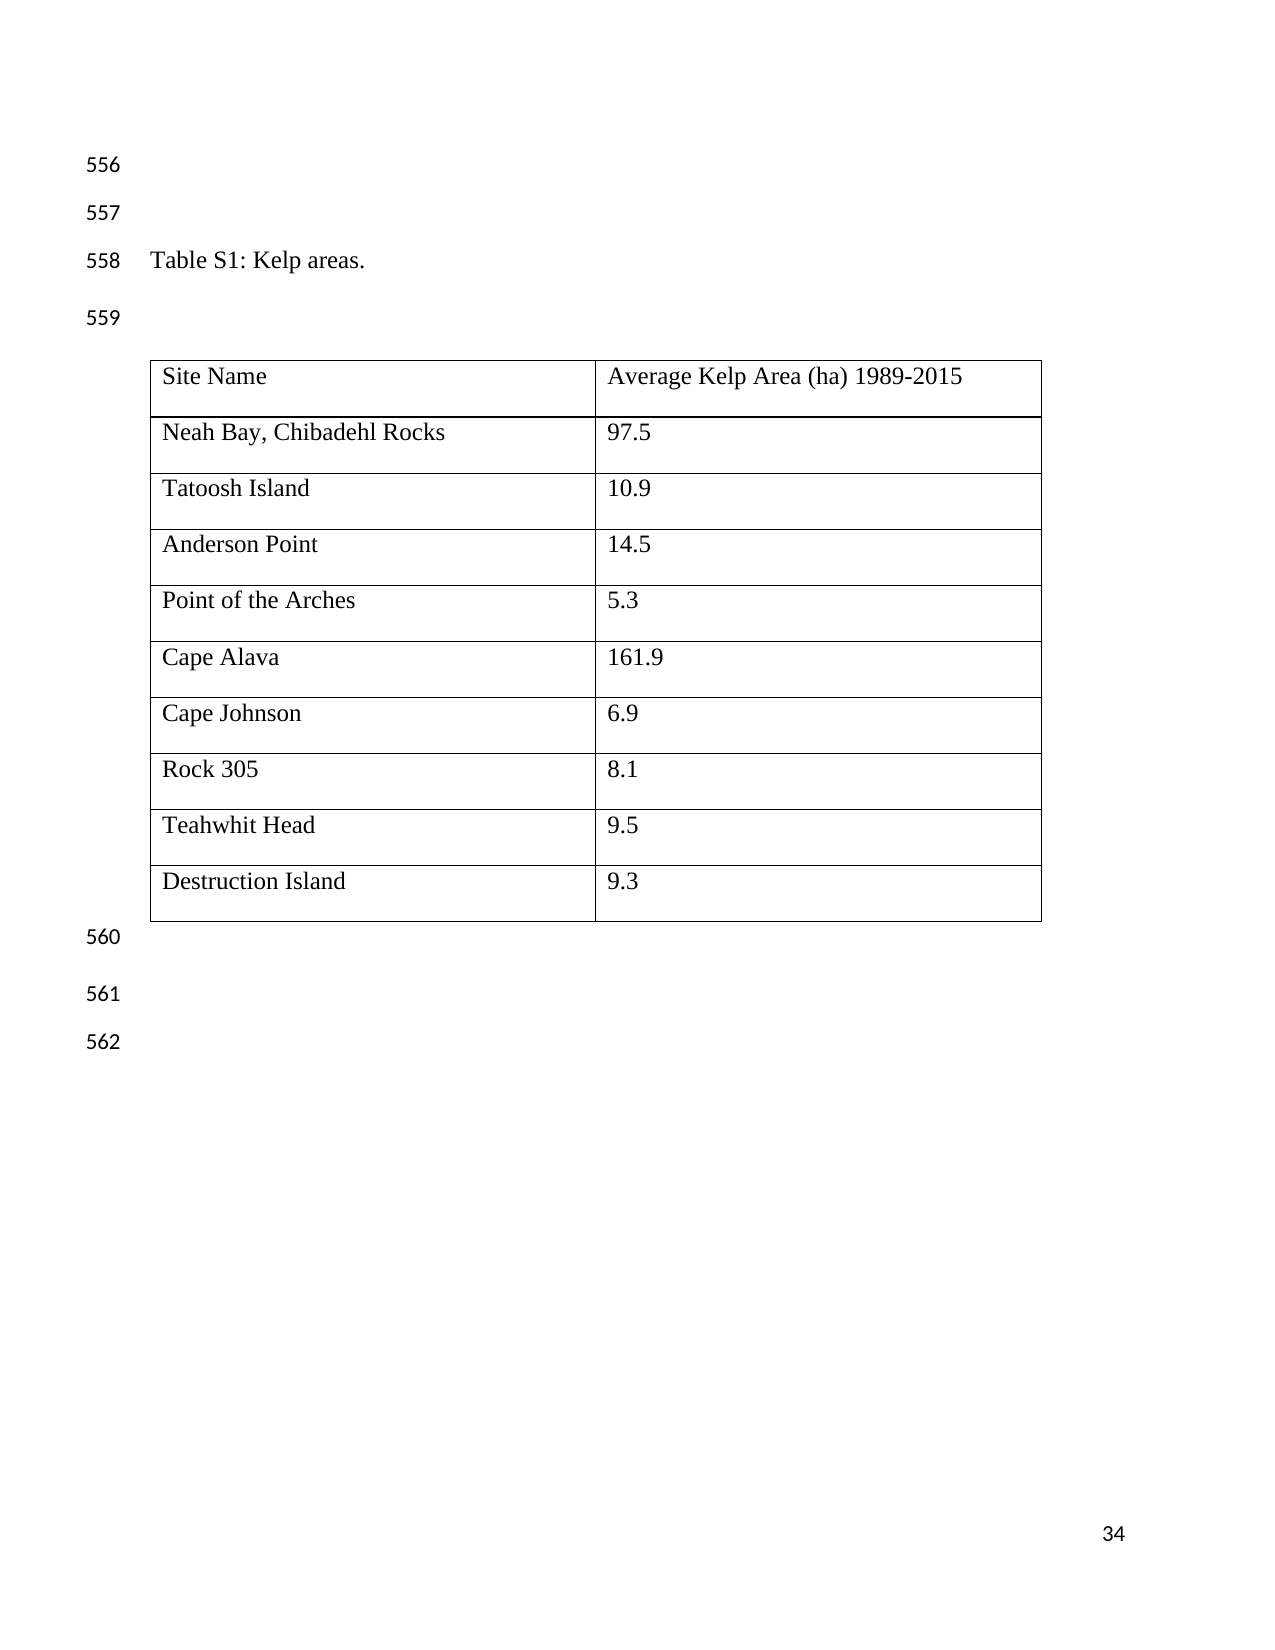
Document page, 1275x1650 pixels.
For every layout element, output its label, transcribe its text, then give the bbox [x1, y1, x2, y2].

table_header Site Name [151, 361, 595, 416]
table_cell 6.9 [596, 698, 1041, 753]
table_cell Cape Johnson [151, 698, 595, 753]
table_cell Point of the Arches [151, 586, 595, 641]
table_cell 5.3 [596, 586, 1041, 641]
table_cell 161.9 [596, 642, 1041, 697]
text Table S1: Kelp areas. [150, 245, 1125, 274]
table_cell Cape Alava [151, 642, 595, 697]
table_cell Rock 305 [151, 754, 595, 809]
table_cell 97.5 [596, 418, 1041, 472]
table_cell Tatoosh Island [151, 474, 595, 528]
table_cell 9.3 [596, 866, 1041, 921]
table_cell Destruction Island [151, 866, 595, 921]
table_cell 14.5 [596, 530, 1041, 584]
table_cell Neah Bay, Chibadehl Rocks [151, 418, 595, 472]
table_cell 9.5 [596, 810, 1041, 865]
table_cell Anderson Point [151, 530, 595, 584]
table_header Average Kelp Area (ha) 1989-2015 [596, 361, 1041, 416]
table_cell 8.1 [596, 754, 1041, 809]
table_cell 10.9 [596, 474, 1041, 528]
table_cell Teahwhit Head [151, 810, 595, 865]
